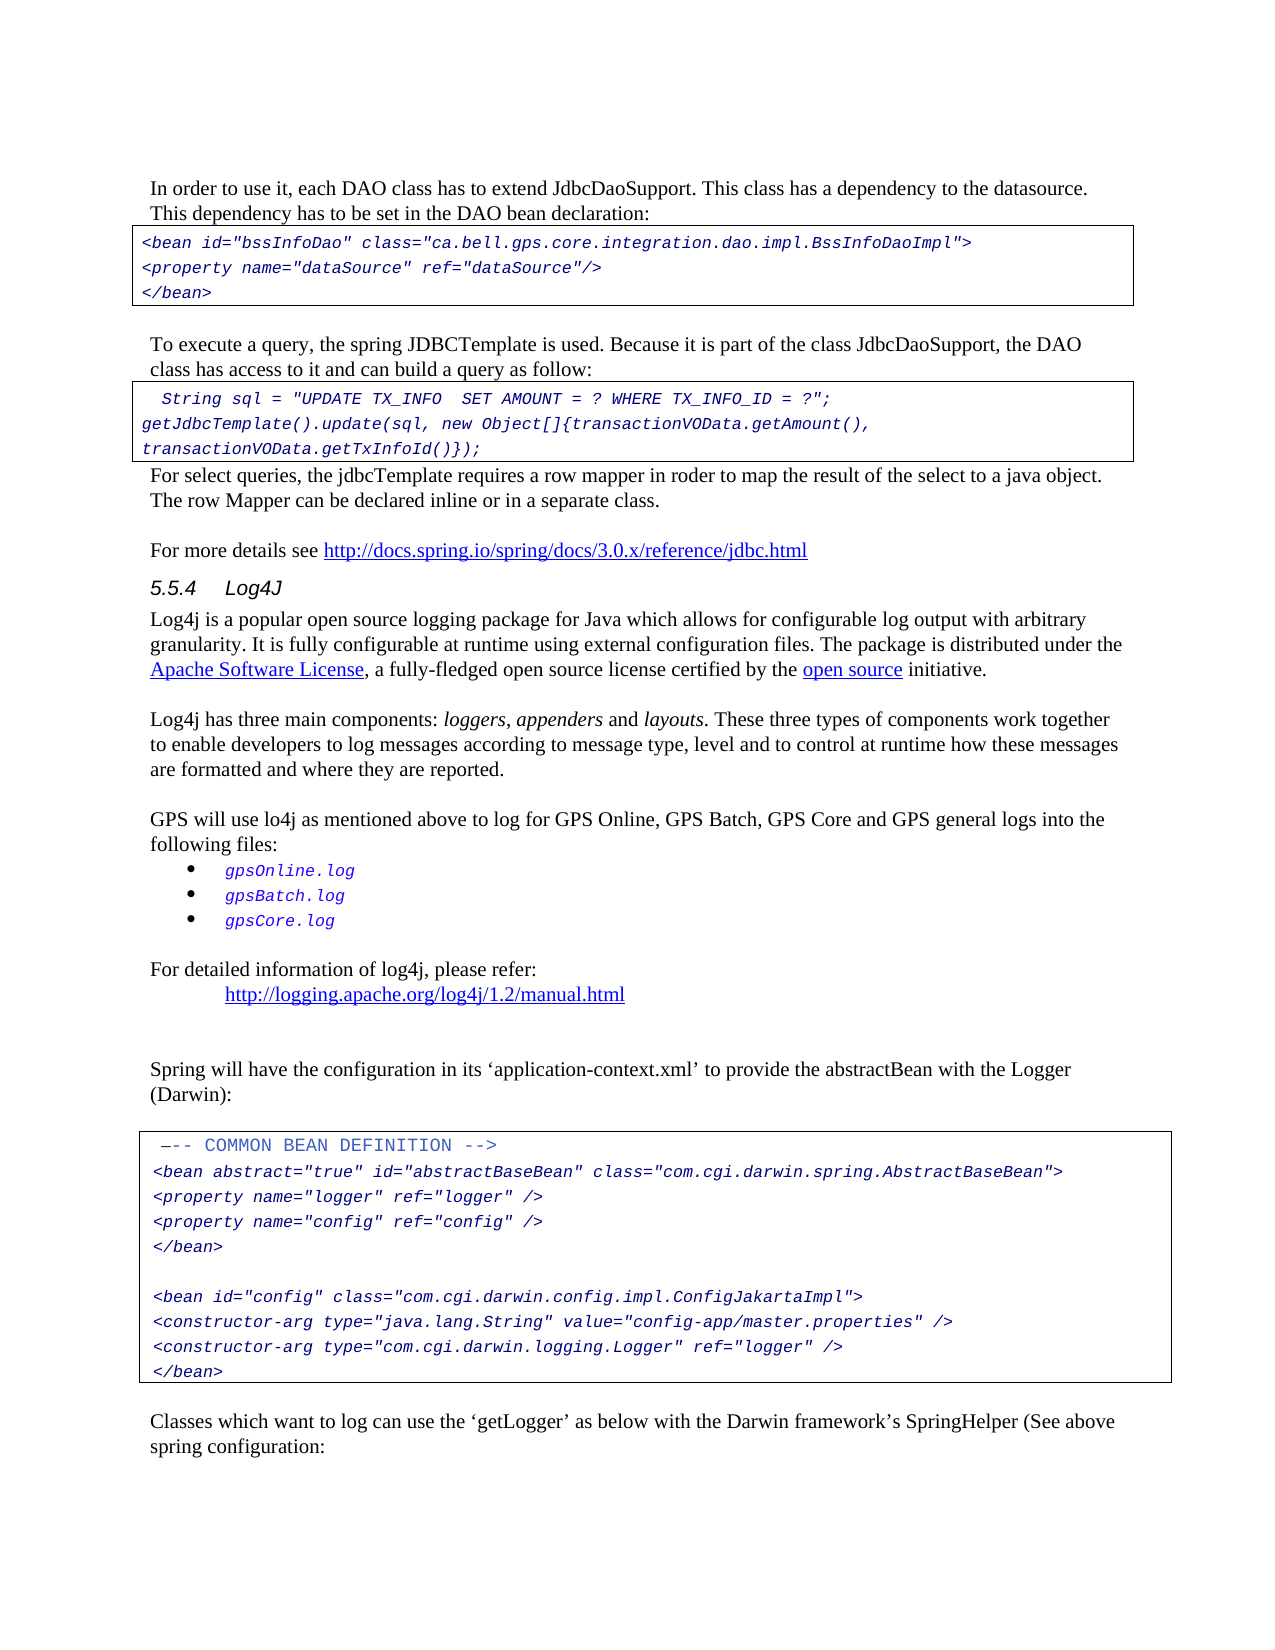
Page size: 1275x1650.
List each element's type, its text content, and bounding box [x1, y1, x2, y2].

text In order to use it, each DAO class has to extend JdbcDaoSupport. This class has a dependency to the datasource. This dependency has to be set in the DAO bean declaration: [150, 175, 1125, 225]
text To execute a query, the spring JDBCTemplate is used. Because it is part of the class JdbcDaoSupport, the DAO class has access to it and can build a query as follow: [150, 331, 1125, 381]
text For select queries, the jdbcTemplate requires a row mapper in roder to map the result of the select to a java object. The row Mapper can be declared inline or in a separate class. [150, 462, 1125, 512]
text Log4j has three main components: loggers, appenders and layouts. These three types of components work together to enable developers to log messages according to message type, level and to control at runtime how these messages are formatted and where they are reported. [150, 706, 1125, 781]
text <property name="dataSource" ref="dataSource"/> [133, 250, 1133, 275]
text For detailed information of log4j, please refer: [150, 956, 1125, 981]
text For more details see http://docs.spring.io/spring/docs/3.0.x/reference/jdbc.html [150, 537, 1125, 562]
subtitle Log4J [150, 575, 1125, 600]
list gpsBatch.log [187, 881, 1125, 906]
text GPS will use lo4j as mentioned above to log for GPS Online, GPS Batch, GPS Core and GPS general logs into the following files: [150, 806, 1125, 856]
text http://logging.apache.org/log4j/1.2/manual.html [150, 981, 1125, 1006]
text </bean> [133, 275, 1133, 305]
list gpsCore.log [187, 906, 1125, 931]
text getJdbcTemplate().update(sql, new Object[]{transactionVOData.getAmount(), transactionVOData.getTxInfoId()}); [133, 406, 1133, 461]
text Spring will have the configuration in its ‘application-context.xml’ to provide the abstractBean with the Logger (Darwin): [150, 1056, 1125, 1106]
text Classes which want to log can use the ‘getLogger’ as below with the Darwin framework’s SpringHelper (See above spring configuration: [150, 1408, 1125, 1458]
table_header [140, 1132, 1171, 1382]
text Log4j is a popular open source logging package for Java which allows for configurable log output with arbitrary granularity. It is fully configurable at runtime using external configuration files. The package is distributed under the Apache Software License, a fully-fledged open source license certified by the open source initiative. [150, 606, 1125, 681]
text <bean id="bssInfoDao" class="ca.bell.gps.core.integration.dao.impl.BssInfoDaoImpl"> [133, 226, 1133, 250]
list gpsOnline.log [187, 856, 1125, 881]
text String sql = "UPDATE TX_INFO SET AMOUNT = ? WHERE TX_INFO_ID = ?"; [133, 382, 1133, 406]
